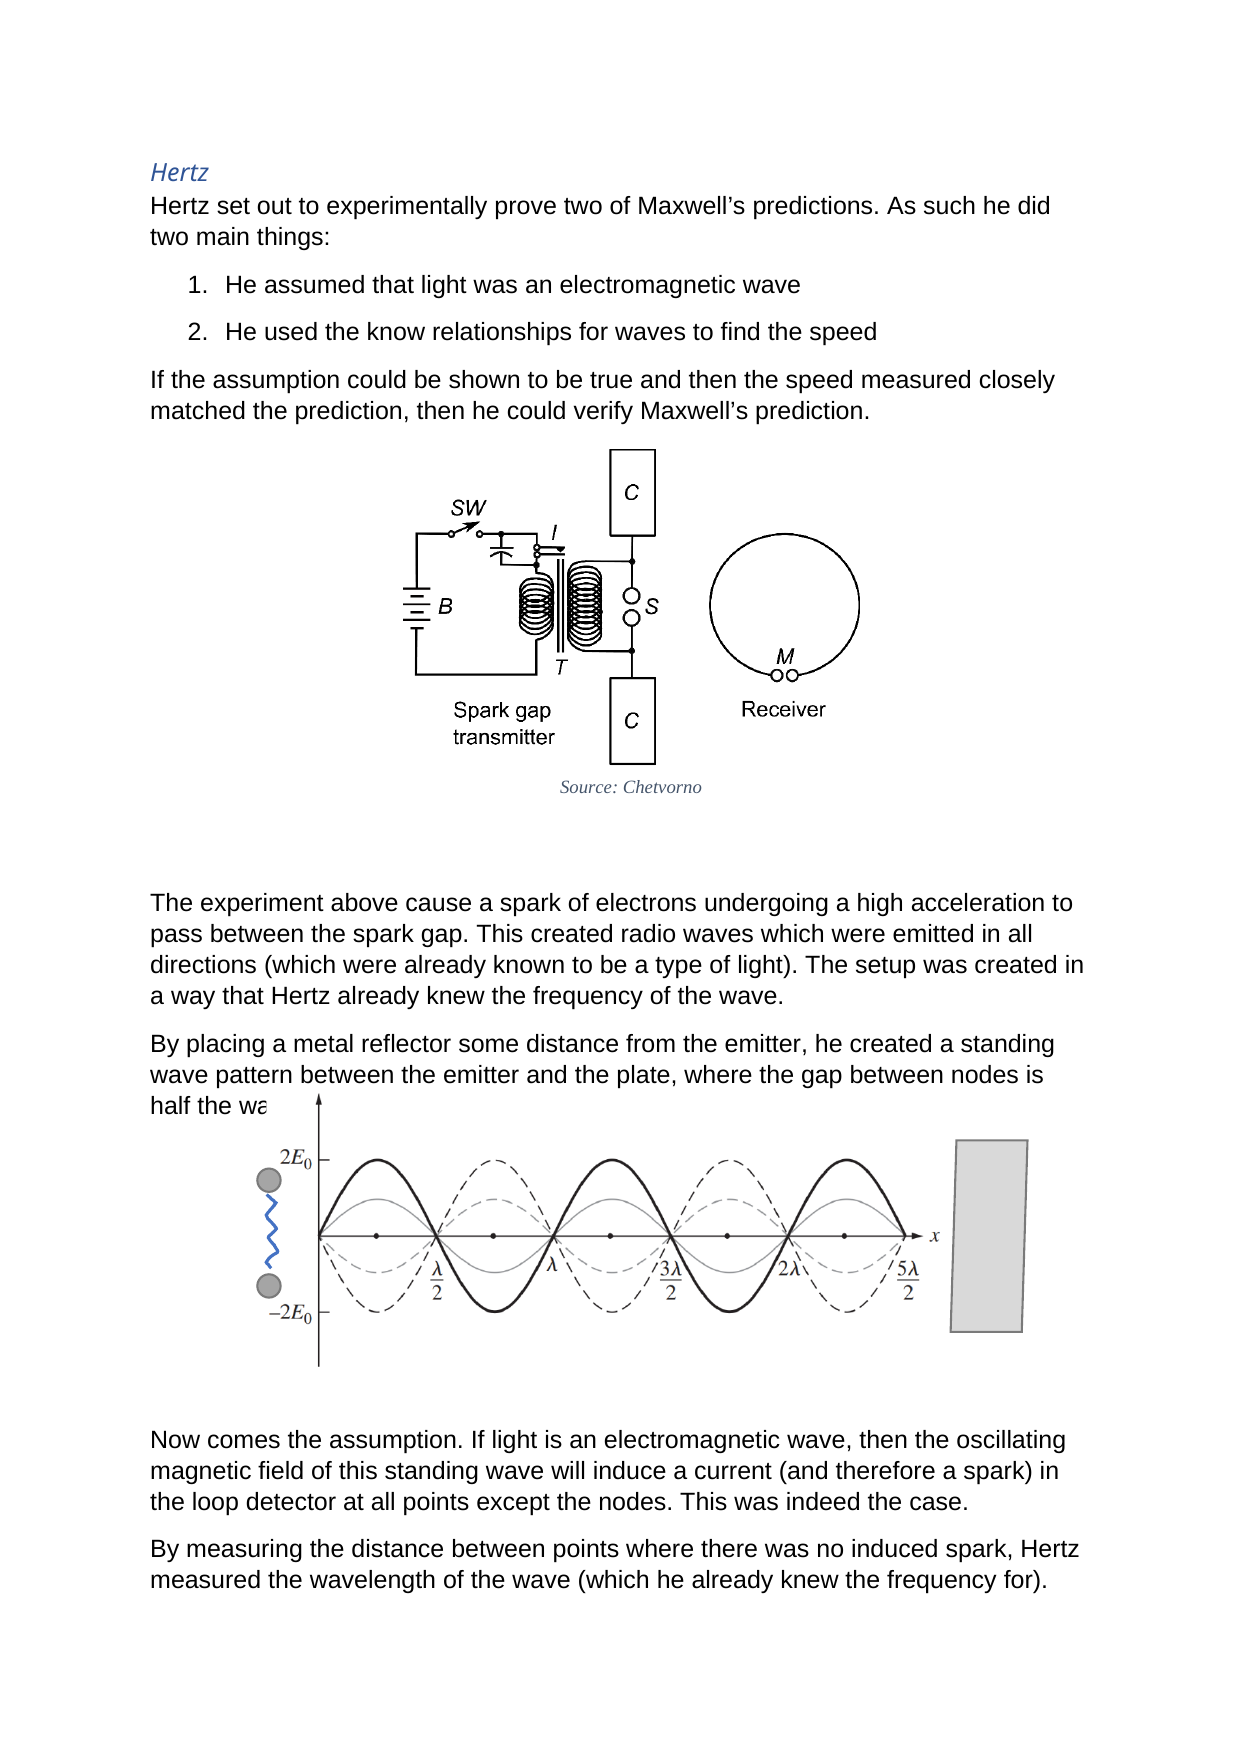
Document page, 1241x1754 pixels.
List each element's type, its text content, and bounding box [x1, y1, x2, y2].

text Hertz set out to experimentally prove two of Maxwell’s predictions. As such he did two main things: [150, 191, 1090, 251]
list He assumed that light was an electromagnetic wave [187, 270, 1090, 298]
picture [266, 1093, 943, 1372]
text The experiment above cause a spark of electrons undergoing a high acceleration to pass between the spark gap. This created radio waves which were emitted in all directions (which were already known to be a type of light). The setup was created in a way that Hertz already knew the frequency of the wave. [150, 888, 1090, 1010]
subtitle Hertz [150, 154, 1090, 188]
picture [403, 449, 860, 768]
picture [266, 1239, 275, 1258]
text By placing a metal reflector some distance from the emitter, he created a standing wave pattern between the emitter and the plate, where the gap between nodes is half the wavelength. [150, 1029, 1090, 1119]
text Now comes the assumption. If light is an electromagnetic wave, then the oscillating magnetic field of this standing wave will induce a current (and therefore a spark) in the loop detector at all points except the nodes. This was indeed the case. [150, 1425, 1090, 1516]
picture [266, 1221, 274, 1236]
list He used the know relationships for waves to find the speed [187, 317, 1090, 346]
picture [266, 1197, 272, 1211]
text If the assumption could be shown to be true and then the speed measured closely matched the prediction, then he could verify Maxwell’s prediction. [150, 365, 1090, 425]
text By measuring the distance between points where there was no induced spark, Hertz measured the wavelength of the wave (which he already knew the frequency for). [150, 1534, 1090, 1594]
